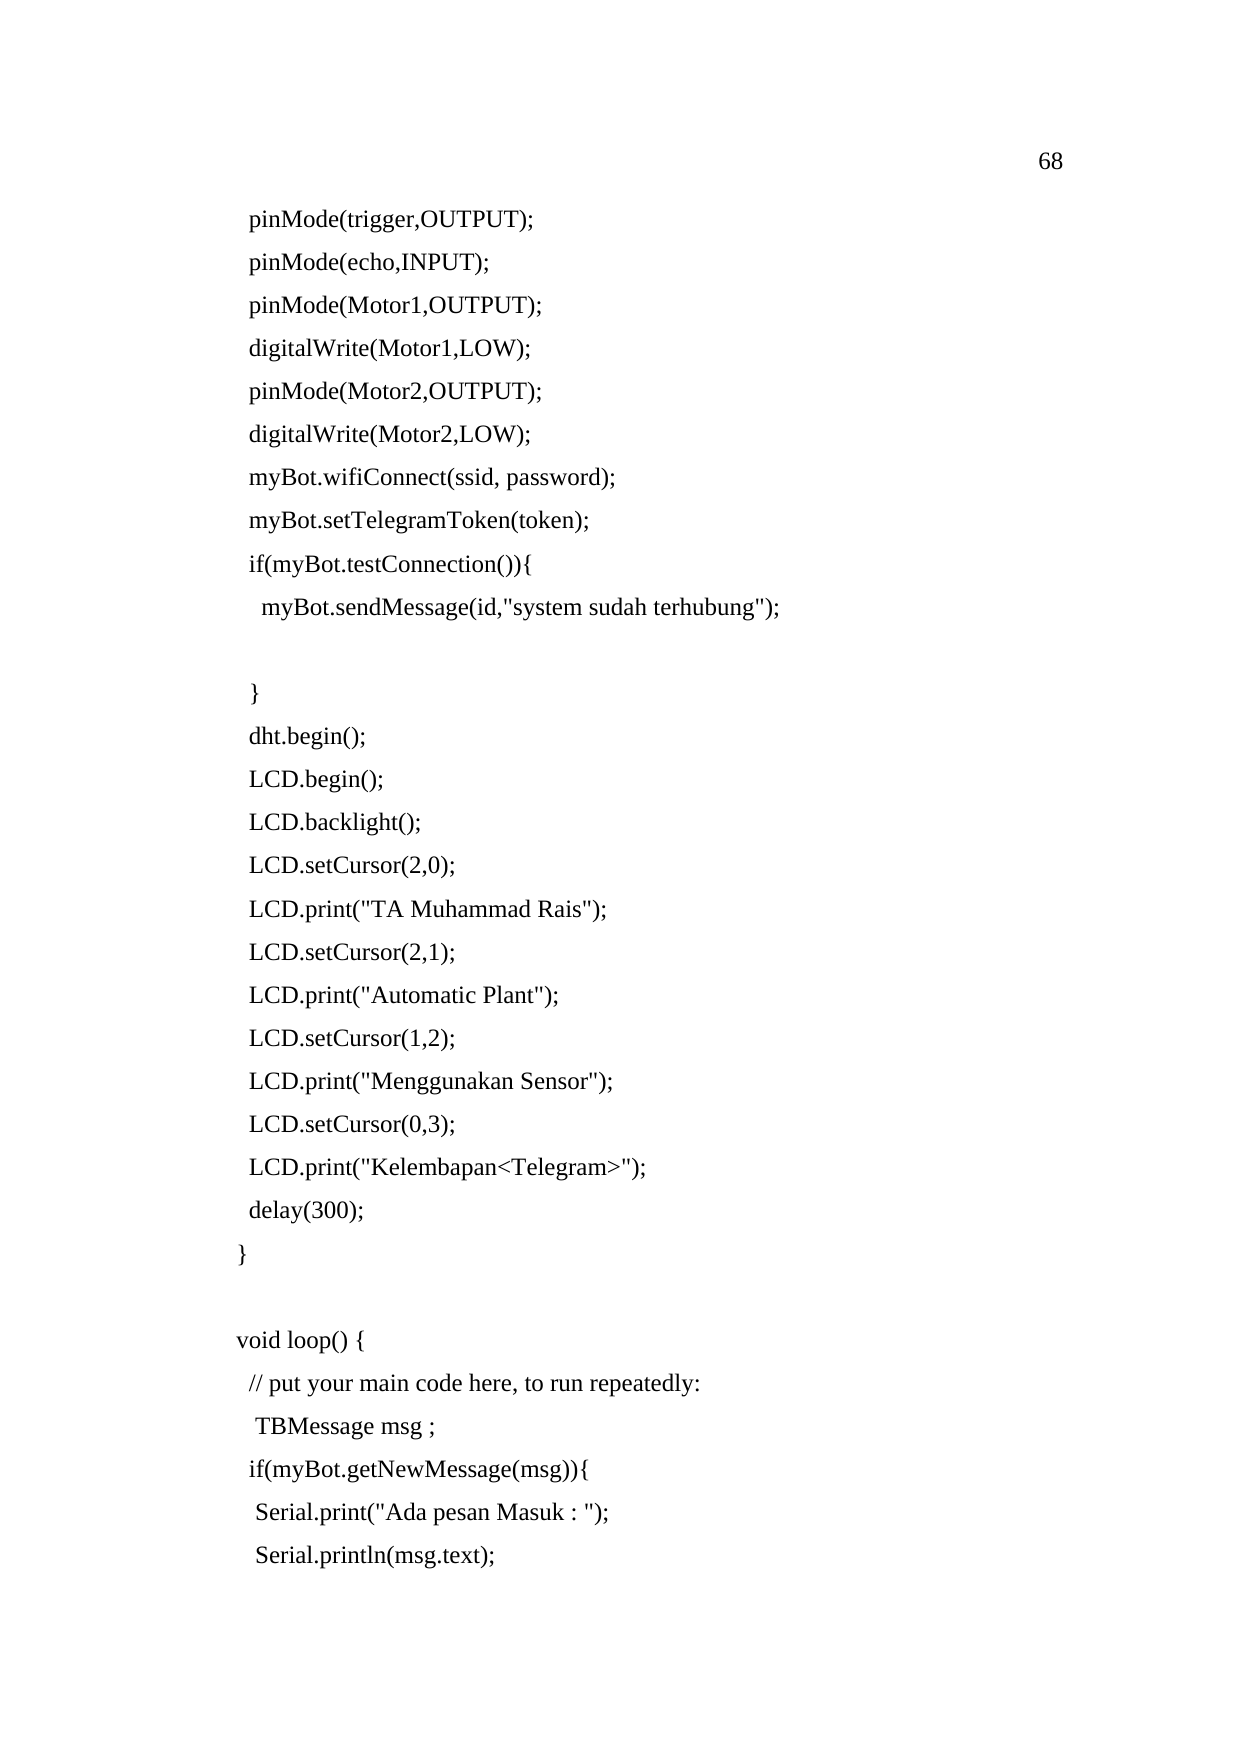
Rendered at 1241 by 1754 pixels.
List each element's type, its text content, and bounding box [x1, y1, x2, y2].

text } [236, 1239, 1063, 1267]
text LCD.setCursor(2,0); [236, 851, 1063, 879]
text digitalWrite(Motor2,LOW); [236, 419, 1063, 448]
text LCD.print("Kelembapan<Telegram>"); [236, 1152, 1063, 1181]
text LCD.setCursor(0,3); [236, 1109, 1063, 1138]
text Serial.print("Ada pesan Masuk : "); [236, 1497, 1063, 1526]
text pinMode(trigger,OUTPUT); [236, 204, 1063, 232]
text pinMode(echo,INPUT); [236, 247, 1063, 276]
text LCD.print("TA Muhammad Rais"); [236, 894, 1063, 922]
text dht.begin(); [236, 721, 1063, 750]
text // put your main code here, to run repeatedly: [236, 1368, 1063, 1397]
text LCD.backlight(); [236, 807, 1063, 836]
text pinMode(Motor1,OUTPUT); [236, 290, 1063, 319]
text LCD.begin(); [236, 764, 1063, 793]
text LCD.setCursor(2,1); [236, 937, 1063, 966]
text pinMode(Motor2,OUTPUT); [236, 376, 1063, 405]
text LCD.print("Menggunakan Sensor"); [236, 1066, 1063, 1095]
text void loop() { [236, 1325, 1063, 1354]
text LCD.setCursor(1,2); [236, 1023, 1063, 1052]
text if(myBot.getNewMessage(msg)){ [236, 1454, 1063, 1483]
text TBMessage msg ; [236, 1411, 1063, 1440]
text myBot.wifiConnect(ssid, password); [236, 462, 1063, 491]
text myBot.sendMessage(id,"system sudah terhubung"); [236, 592, 1063, 621]
text myBot.setTelegramToken(token); [236, 506, 1063, 534]
text if(myBot.testConnection()){ [236, 549, 1063, 577]
text Serial.println(msg.text); [236, 1541, 1063, 1569]
text digitalWrite(Motor1,LOW); [236, 333, 1063, 362]
text delay(300); [236, 1196, 1063, 1224]
text LCD.print("Automatic Plant"); [236, 980, 1063, 1009]
text } [236, 678, 1063, 707]
